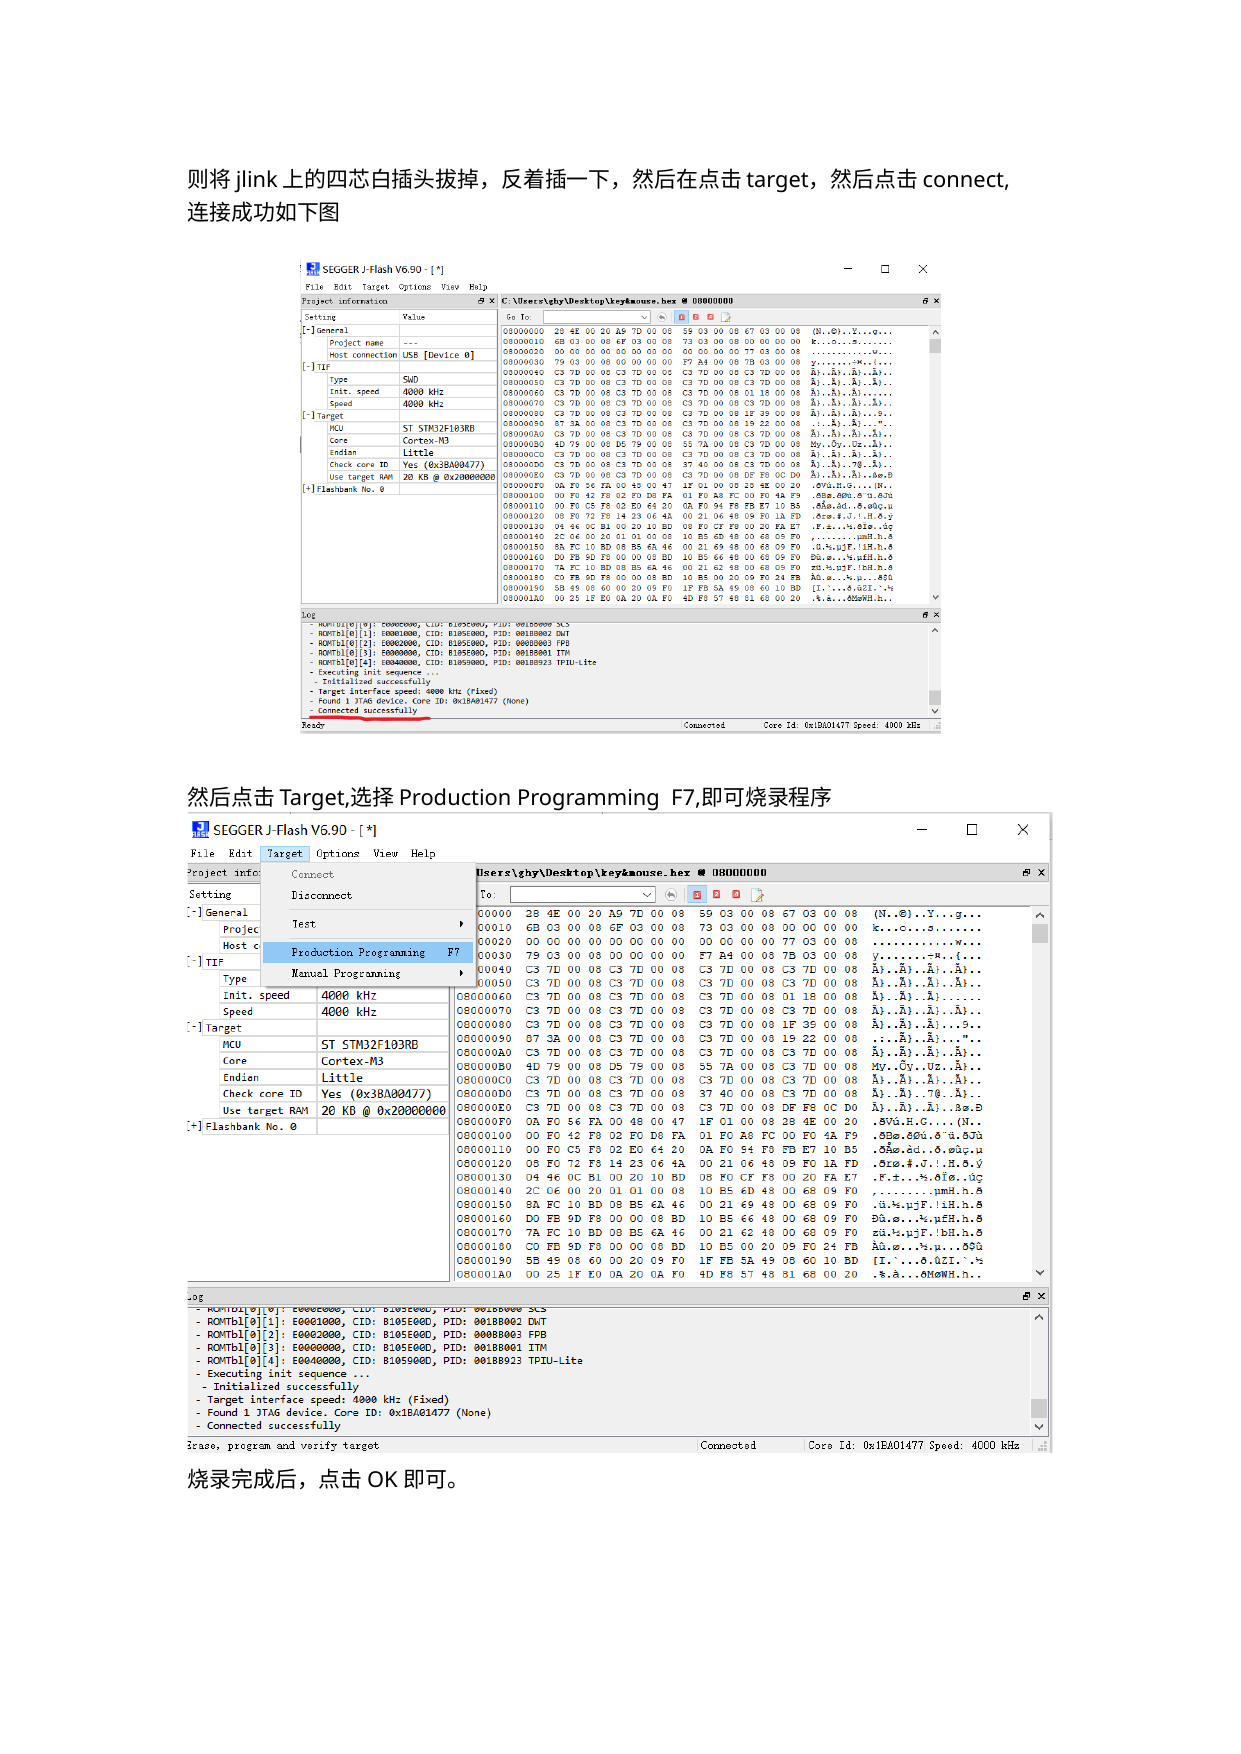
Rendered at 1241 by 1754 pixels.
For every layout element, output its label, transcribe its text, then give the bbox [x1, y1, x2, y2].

text 烧录完成后，点击OK 即可。 [187, 1462, 1053, 1494]
text 连接成功如下图 [187, 194, 1053, 227]
text 则将jlink上的四芯白插头拔掉，反着插一下，然后在点击target，然后点击connect, [187, 162, 1053, 194]
picture [187, 259, 1053, 734]
picture [187, 812, 1053, 1453]
text 然后点击Target,选择Production Programming F7,即可烧录程序 [187, 779, 1053, 812]
